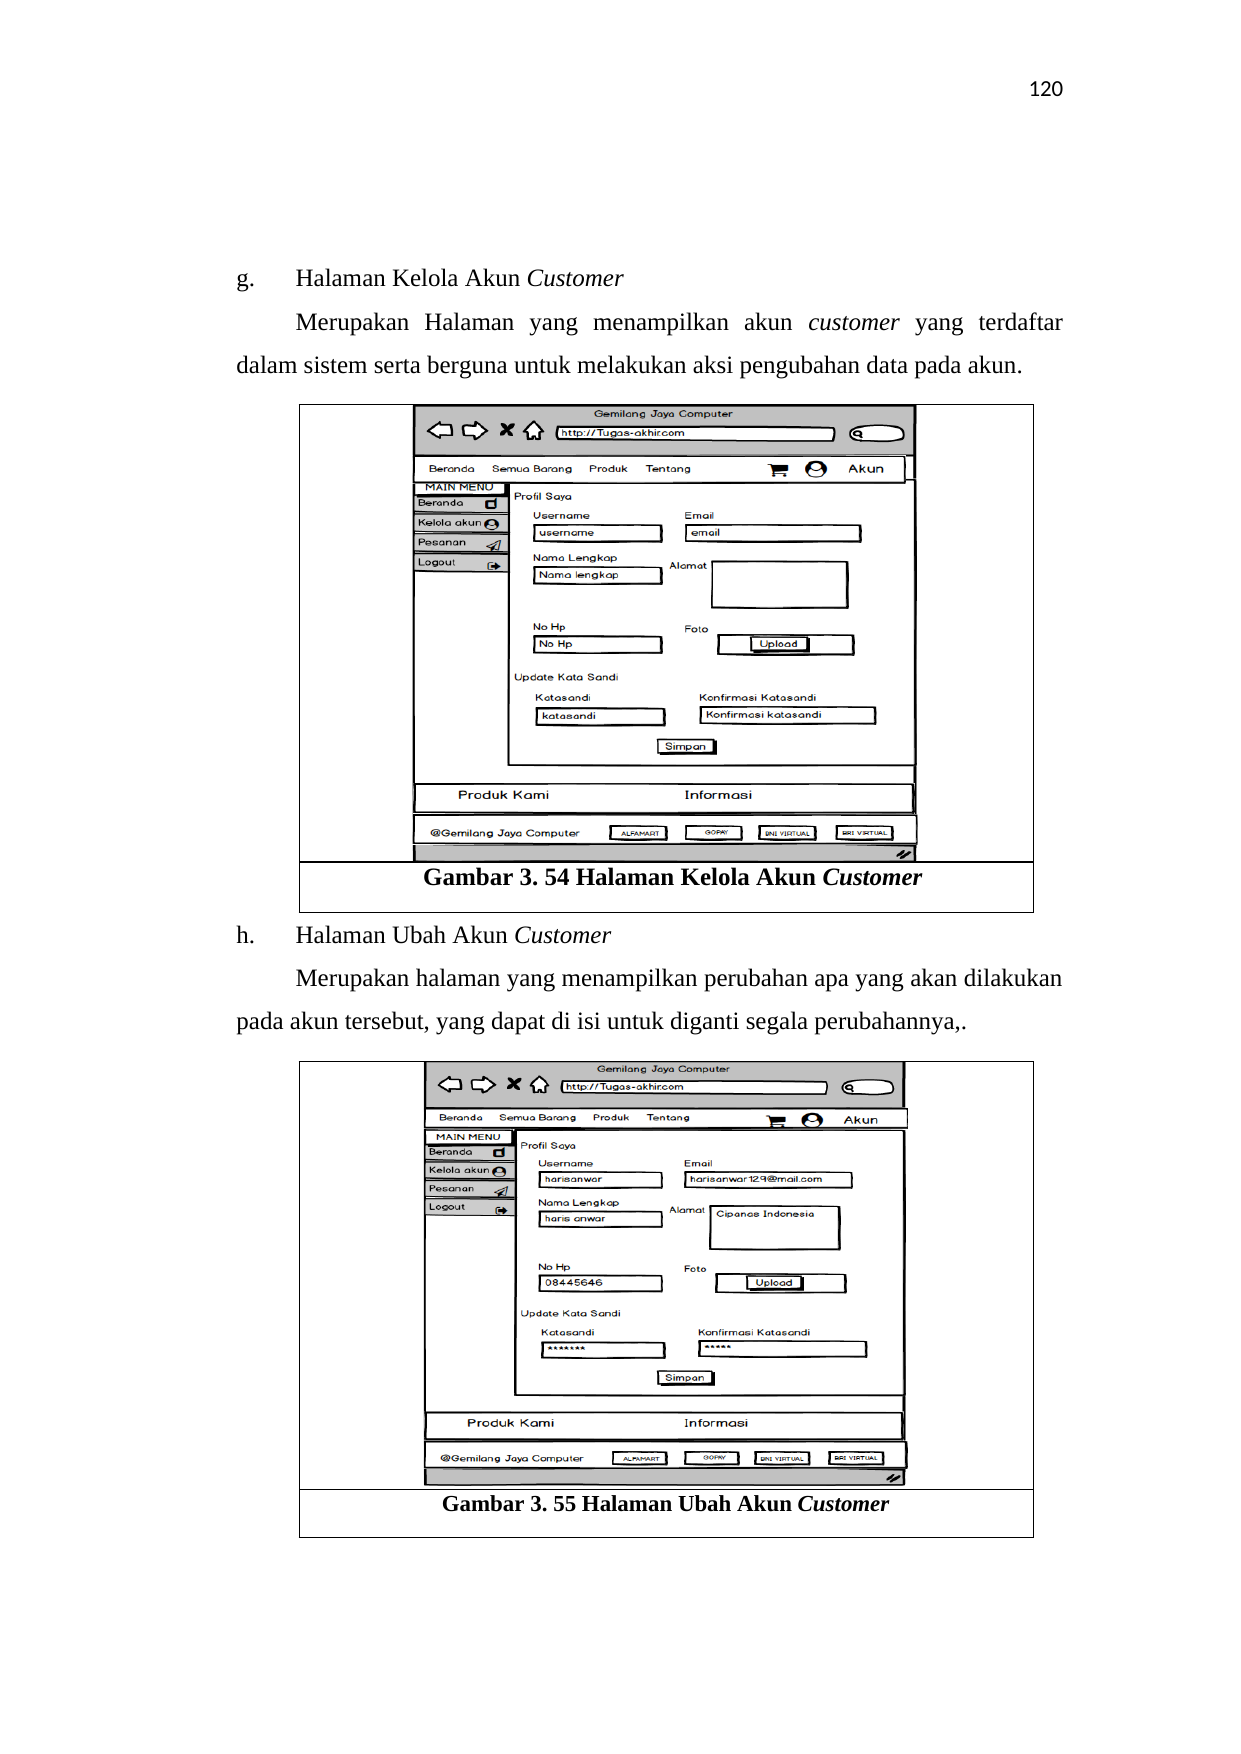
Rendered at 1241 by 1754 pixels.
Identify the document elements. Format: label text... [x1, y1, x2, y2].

list Halaman Ubah Akun Customer [236, 920, 1063, 949]
text Merupakan halaman yang menampilkan perubahan apa yang akan dilakukan pada akun tersebut, yang dapat di isi untuk diganti segala perubahannya,. [236, 963, 1063, 1035]
table_header [300, 405, 1033, 861]
text Merupakan Halaman yang menampilkan akun customer yang terdaftar dalam sistem serta berguna untuk melakukan aksi pengubahan data pada akun. [236, 307, 1063, 378]
list Halaman Kelola Akun Customer [236, 263, 1063, 292]
table_cell Gambar 3. 54 Halaman Kelola Akun Customer [300, 863, 1033, 912]
table_cell Gambar 3. 55 Halaman Ubah Akun Customer [300, 1490, 1033, 1537]
table_header [300, 1062, 1033, 1489]
